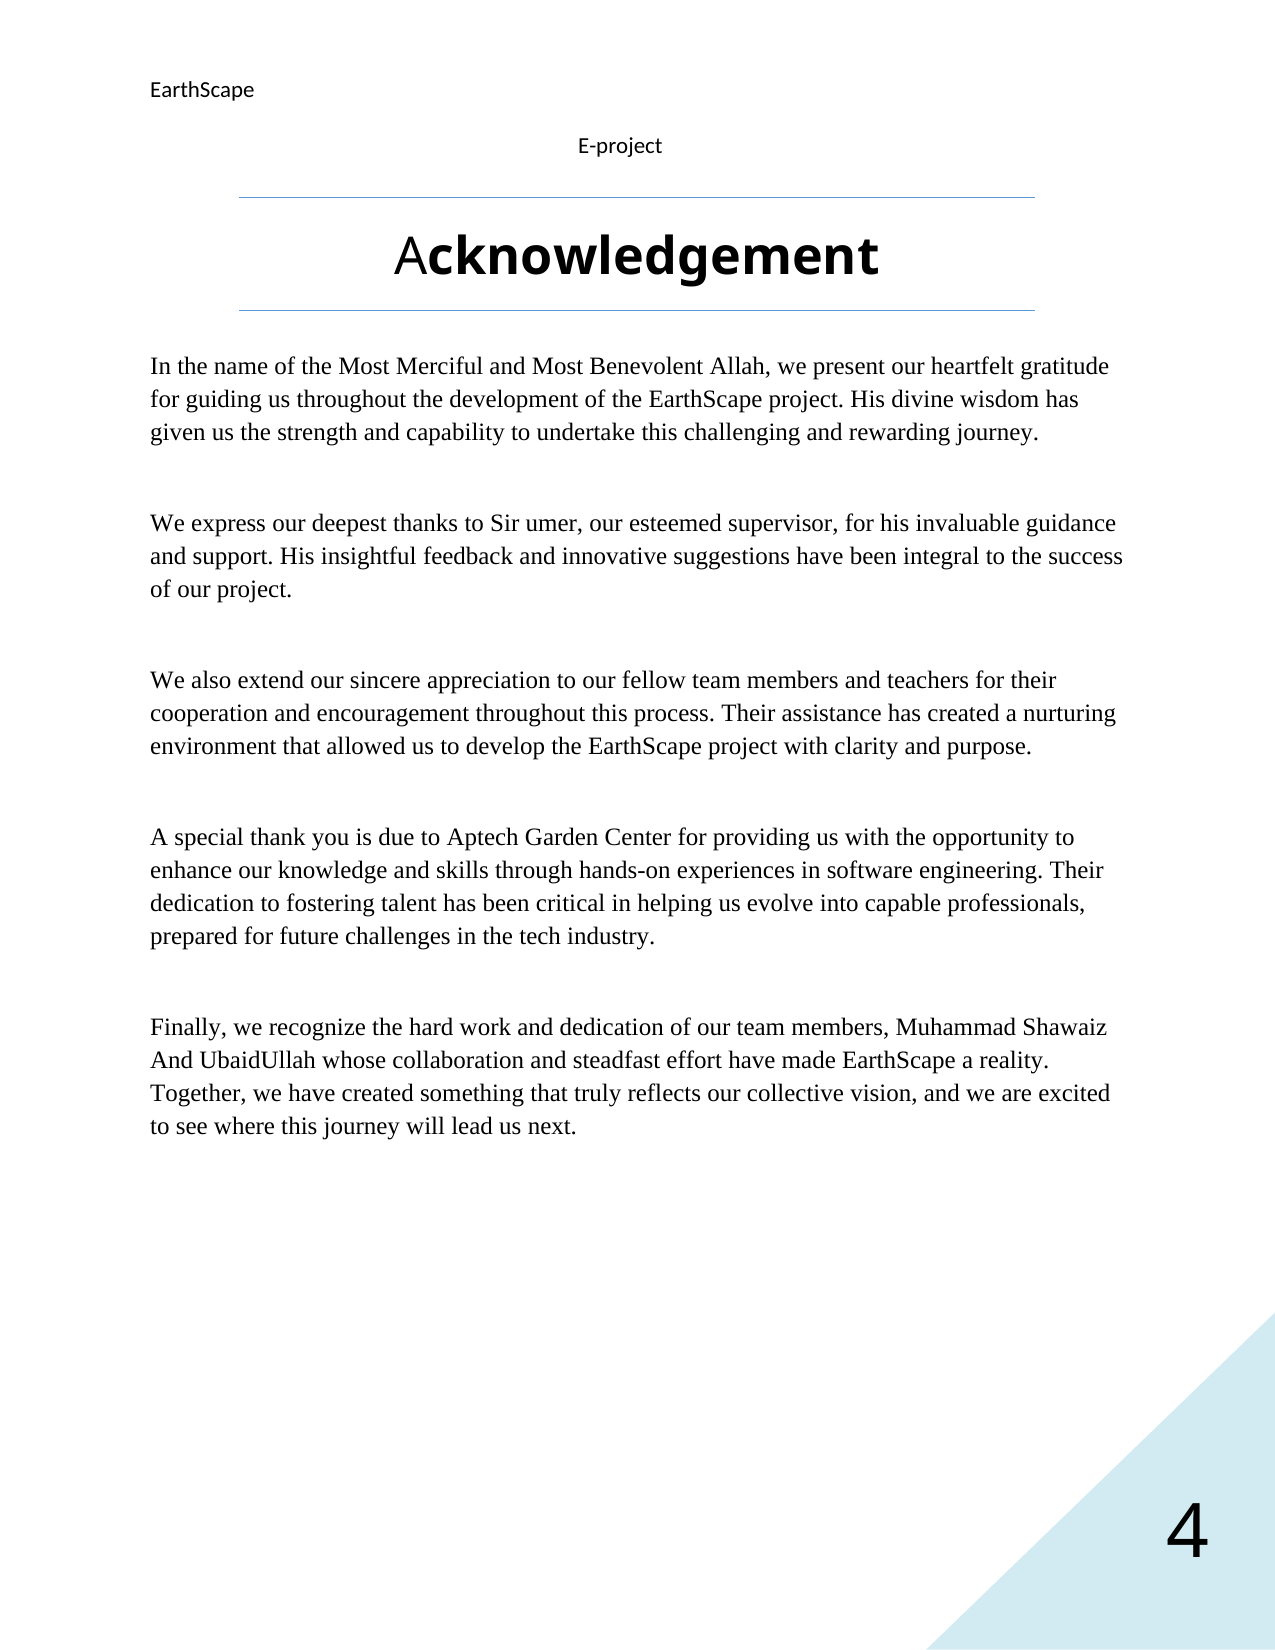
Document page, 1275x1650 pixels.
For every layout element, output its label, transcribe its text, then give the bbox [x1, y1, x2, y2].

text We express our deepest thanks to Sir umer, our esteemed supervisor, for his invaluable guidance and support. His insightful feedback and innovative suggestions have been integral to the success of our project. [150, 508, 1125, 603]
text In the name of the Most Merciful and Most Benevolent Allah, we present our heartfelt gratitude for guiding us throughout the development of the EarthScape project. His divine wisdom has given us the strength and capability to undertake this challenging and rewarding journey. [150, 351, 1125, 446]
text Finally, we recognize the hard work and dedication of our team members, Muhammad Shawaiz And UbaidUllah whose collaboration and steadfast effort have made EarthScape a reality. Together, we have created something that truly reflects our collective vision, and we are excited to see where this journey will lead us next. [150, 1012, 1125, 1140]
text A special thank you is due to Aptech Garden Center for providing us with the opportunity to enhance our knowledge and skills through hands-on experiences in software engineering. Their dedication to fostering talent has been critical in helping us evolve into capable professionals, prepared for future challenges in the tech industry. [150, 822, 1125, 950]
text We also extend our sincere appreciation to our fellow team members and teachers for their cooperation and encouragement throughout this process. Their assistance has created a nurturing environment that allowed us to develop the EarthScape project with clarity and purpose. [150, 665, 1125, 760]
text Acknowledgement [239, 198, 1035, 310]
